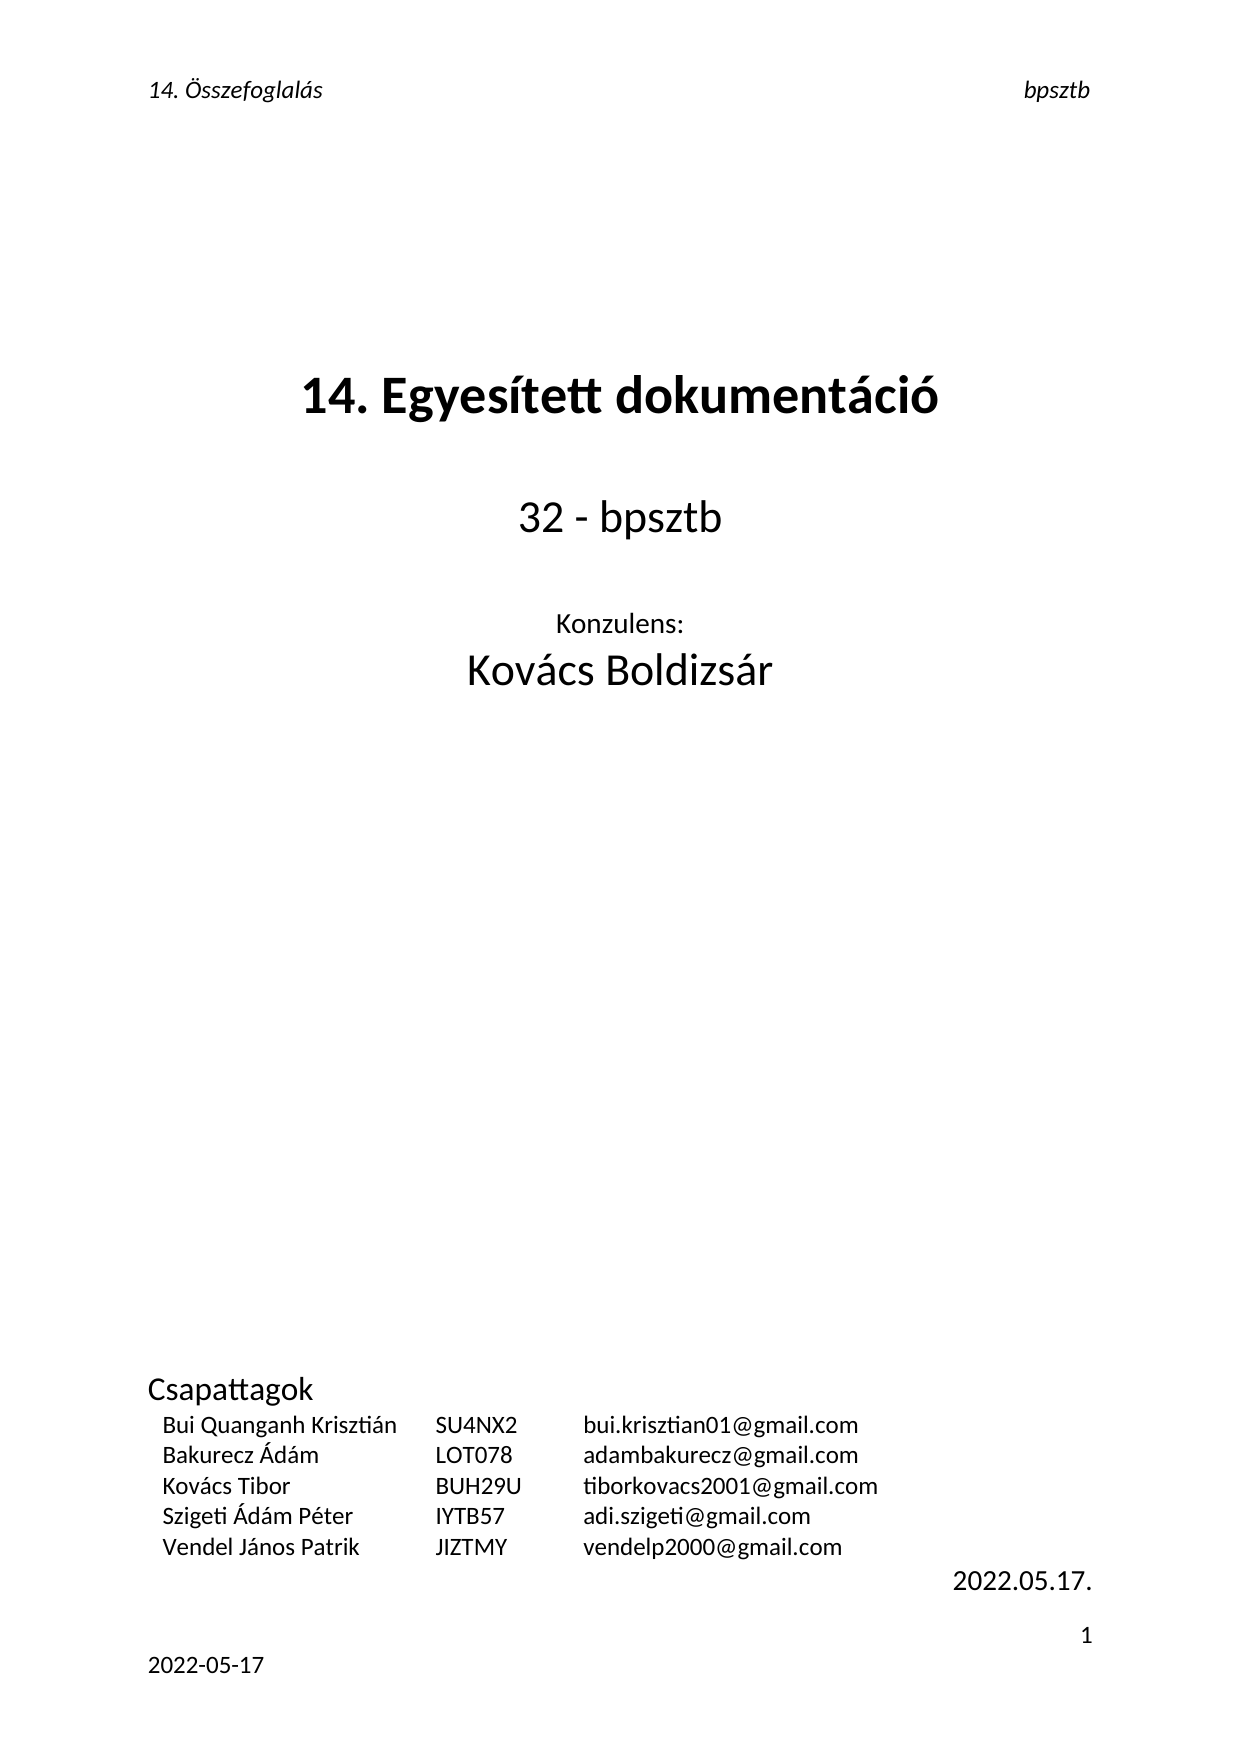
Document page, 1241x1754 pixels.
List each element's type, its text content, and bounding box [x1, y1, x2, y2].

text 32 - bpsztb [148, 488, 1093, 544]
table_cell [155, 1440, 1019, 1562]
text Konzulens: [148, 605, 1093, 641]
text 2022.05.17. [148, 1562, 1093, 1597]
text 14. Egyesített dokumentáció [148, 361, 1093, 427]
text Csapattagok [148, 1368, 1093, 1409]
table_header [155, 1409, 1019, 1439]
text Kovács Boldizsár [148, 641, 1093, 697]
